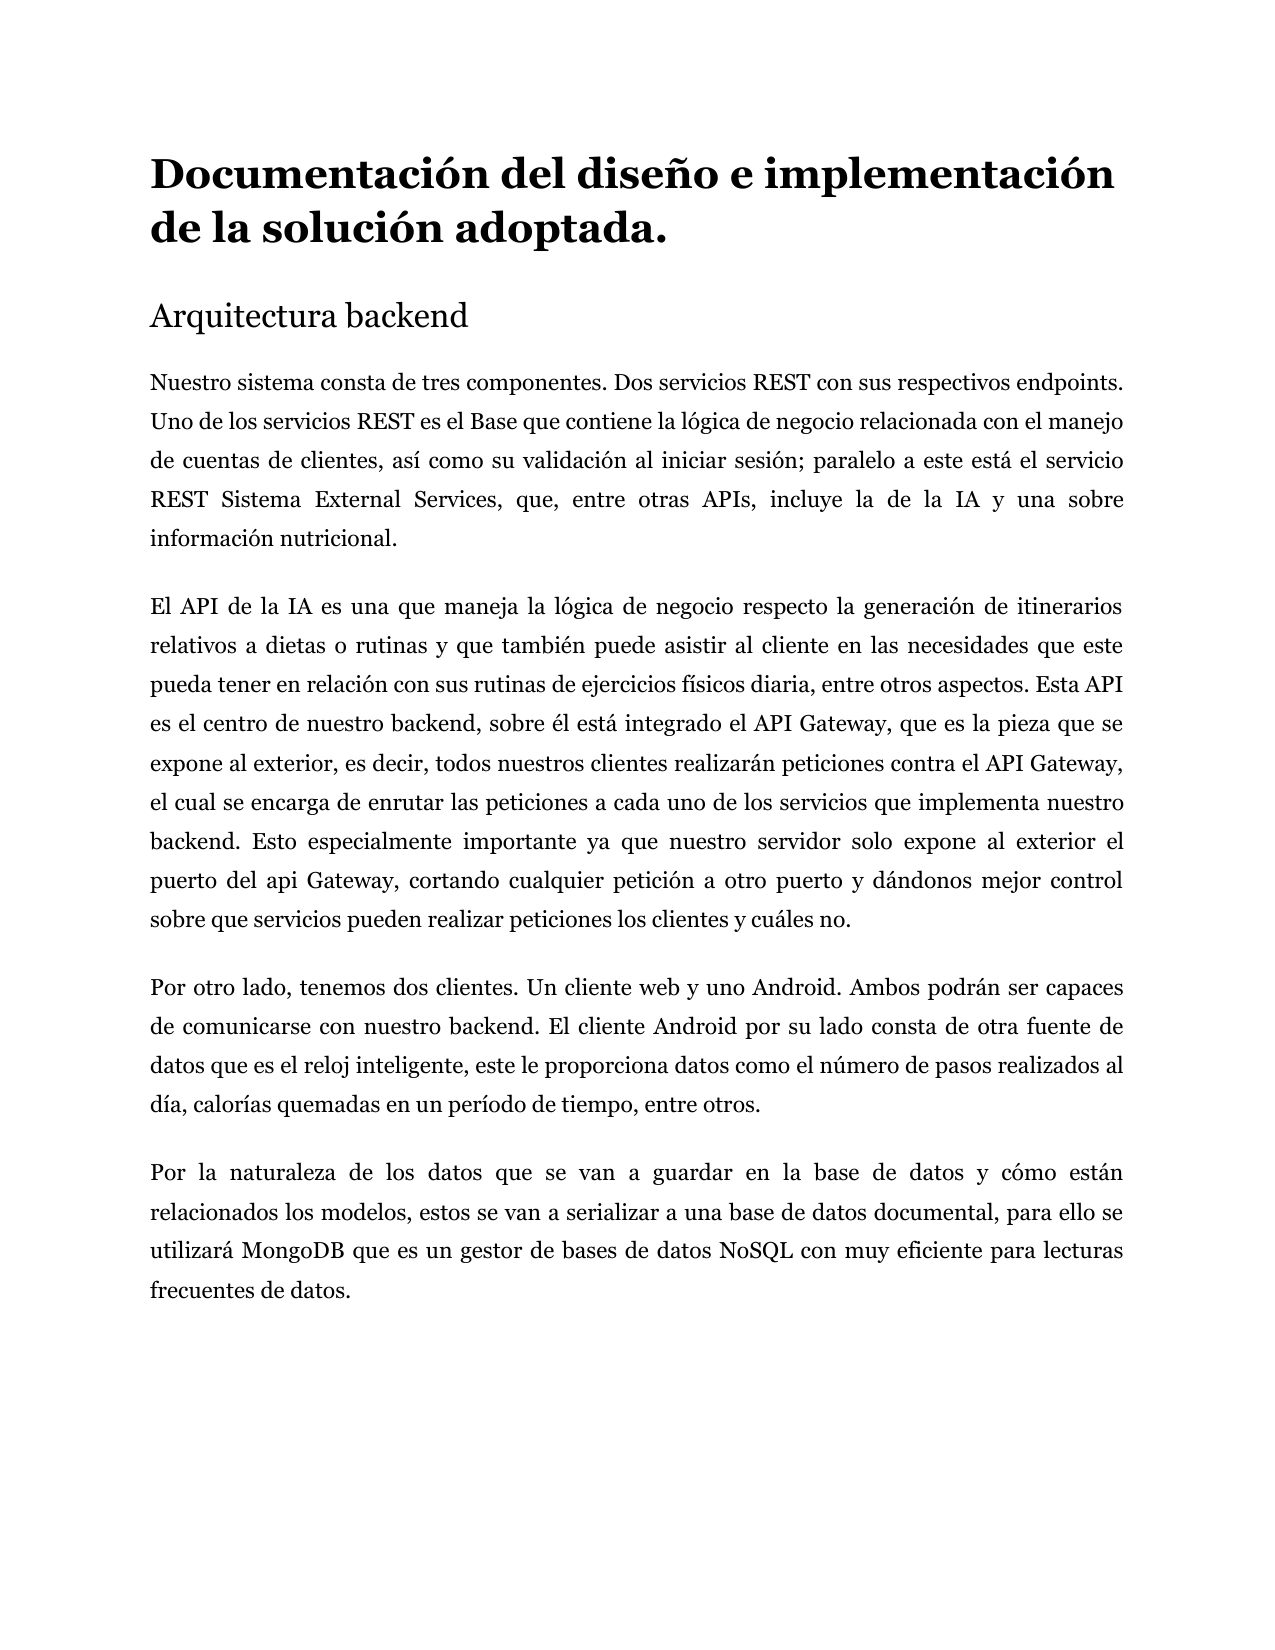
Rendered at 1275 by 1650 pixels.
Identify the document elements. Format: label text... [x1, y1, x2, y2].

subtitle Arquitectura backend [150, 296, 1125, 334]
text Por la naturaleza de los datos que se van a guardar en la base de datos y cómo están relacionados los modelos, estos se van a serializar a una base de datos documental, para ello se utilizará MongoDB que es un gestor de bases de datos NoSQL con muy eficiente para lecturas frecuentes de datos. [150, 1160, 1125, 1303]
text Nuestro sistema consta de tres componentes. Dos servicios REST con sus respectivos endpoints. Uno de los servicios REST es el Base que contiene la lógica de negocio relacionada con el manejo de cuentas de clientes, así como su validación al iniciar sesión; paralelo a este está el servicio REST Sistema External Services, que, entre otras APIs, incluye la de la IA y una sobre información nutricional. [150, 369, 1125, 551]
text Por otro lado, tenemos dos clientes. Un cliente web y uno Android. Ambos podrán ser capaces de comunicarse con nuestro backend. El cliente Android por su lado consta de otra fuente de datos que es el reloj inteligente, este le proporciona datos como el número de pasos realizados al día, calorías quemadas en un período de tiempo, entre otros. [150, 974, 1125, 1118]
text El API de la IA es una que maneja la lógica de negocio respecto la generación de itinerarios relativos a dietas o rutinas y que también puede asistir al cliente en las necesidades que este pueda tener en relación con sus rutinas de ejercicios físicos diaria, entre otros aspectos. Esta API es el centro de nuestro backend, sobre él está integrado el API Gateway, que es la pieza que se expone al exterior, es decir, todos nuestros clientes realizarán peticiones contra el API Gateway, el cual se encarga de enrutar las peticiones a cada uno de los servicios que implementa nuestro backend. Esto especialmente importante ya que nuestro servidor solo expone al exterior el puerto del api Gateway, cortando cualquier petición a otro puerto y dándonos mejor control sobre que servicios pueden realizar peticiones los clientes y cuáles no. [150, 594, 1125, 932]
subtitle Documentación del diseño e implementación de la solución adoptada. [150, 150, 1125, 252]
